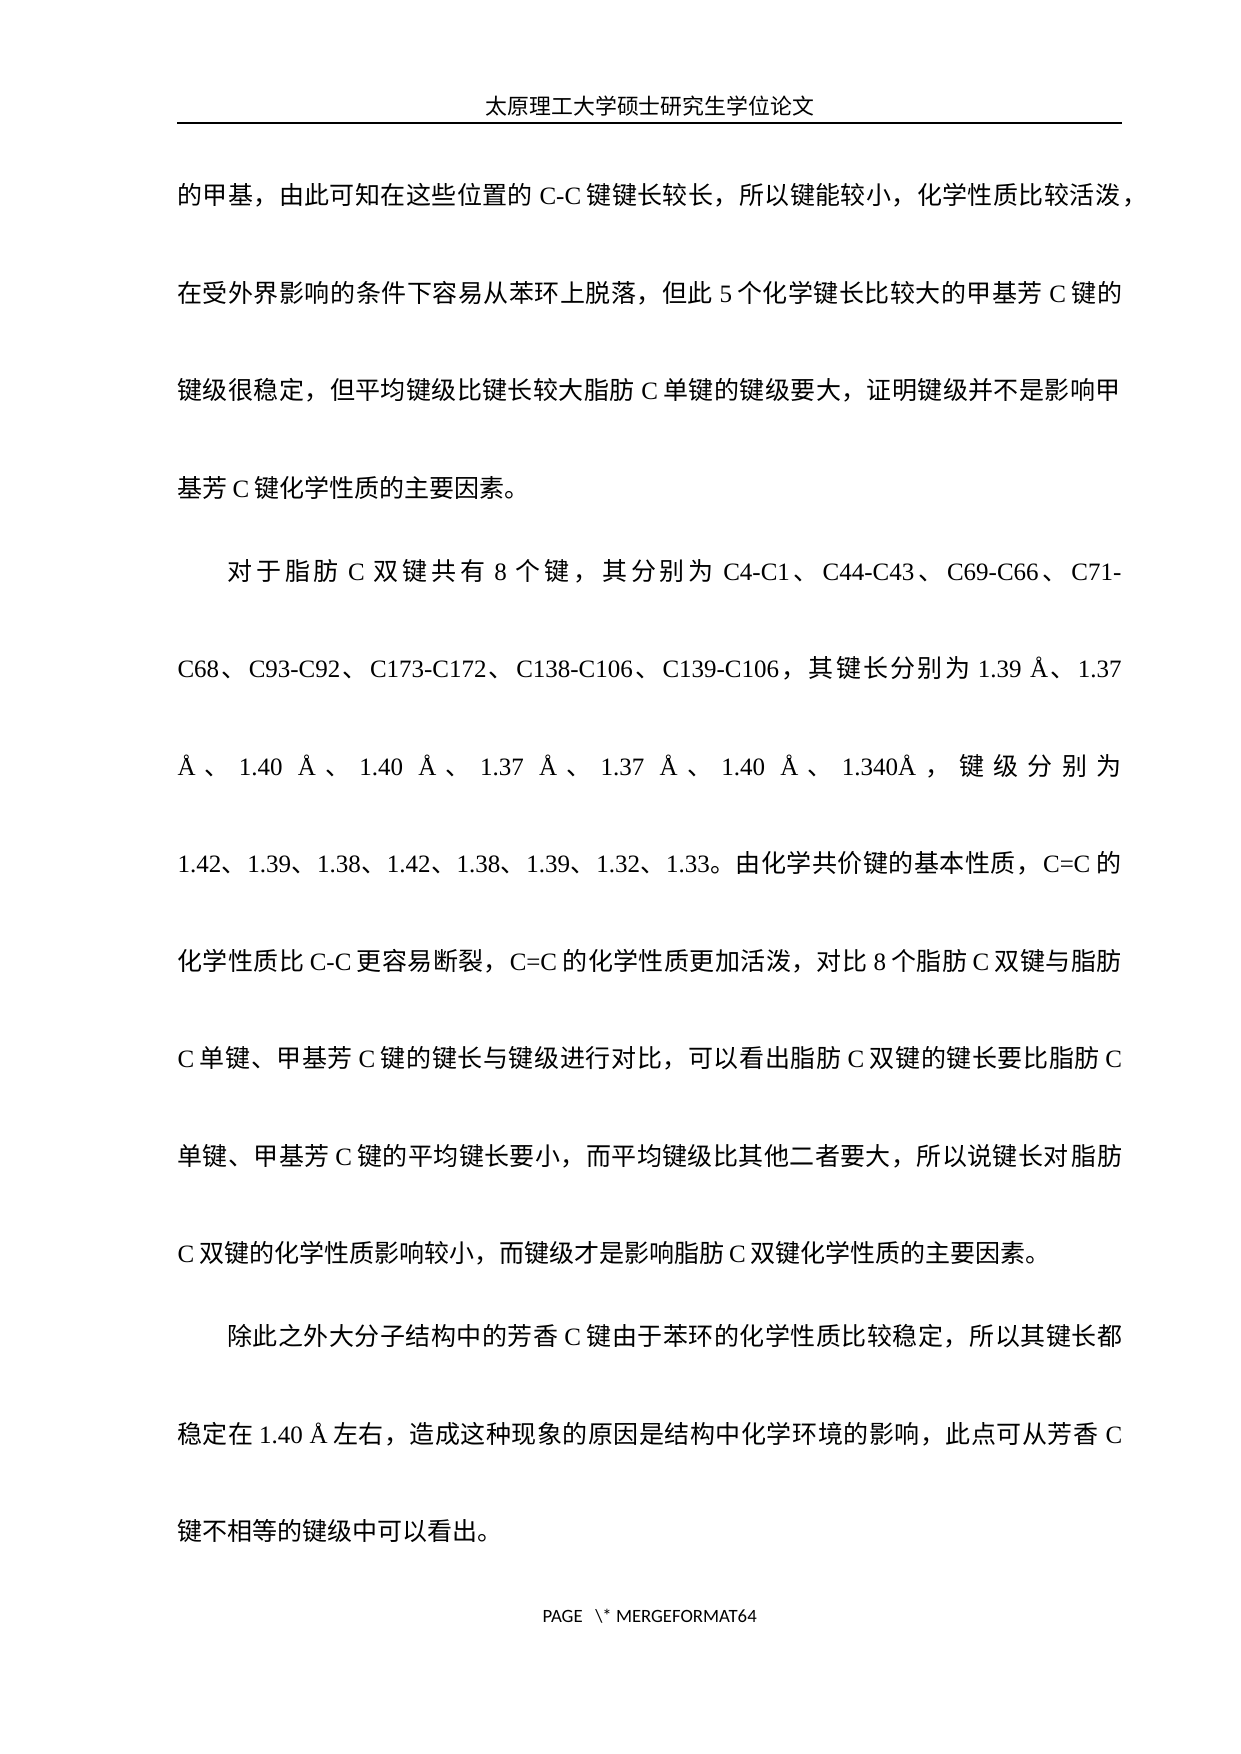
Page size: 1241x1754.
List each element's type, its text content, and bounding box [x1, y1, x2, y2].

text 除此之外大分子结构中的芳香C键由于苯环的化学性质比较稳定，所以其键长都稳定在1.40 Å左右，造成这种现象的原因是结构中化学环境的影响，此点可从芳香C键不相等的键级中可以看出。 [177, 1302, 1122, 1562]
text 对于脂肪C双键共有8个键，其分别为C4-C1、C44-C43、C69-C66、C71-C68、C93-C92、C173-C172、C138-C106、C139-C106，其键长分别为1.39 Å、1.37 Å、1.40 Å、1.40 Å、1.37 Å、1.37 Å、1.40 Å、1.340Å，键级分别为1.42、1.39、1.38、1.42、1.38、1.39、1.32、1.33。由化学共价键的基本性质，C=C的化学性质比C-C更容易断裂，C=C的化学性质更加活泼，对比8个脂肪C双键与脂肪C单键、甲基芳C键的键长与键级进行对比，可以看出脂肪C双键的键长要比脂肪C单键、甲基芳C键的平均键长要小，而平均键级比其他二者要大，所以说键长对脂肪C双键的化学性质影响较小，而键级才是影响脂肪C双键化学性质的主要因素。 [177, 537, 1122, 1284]
